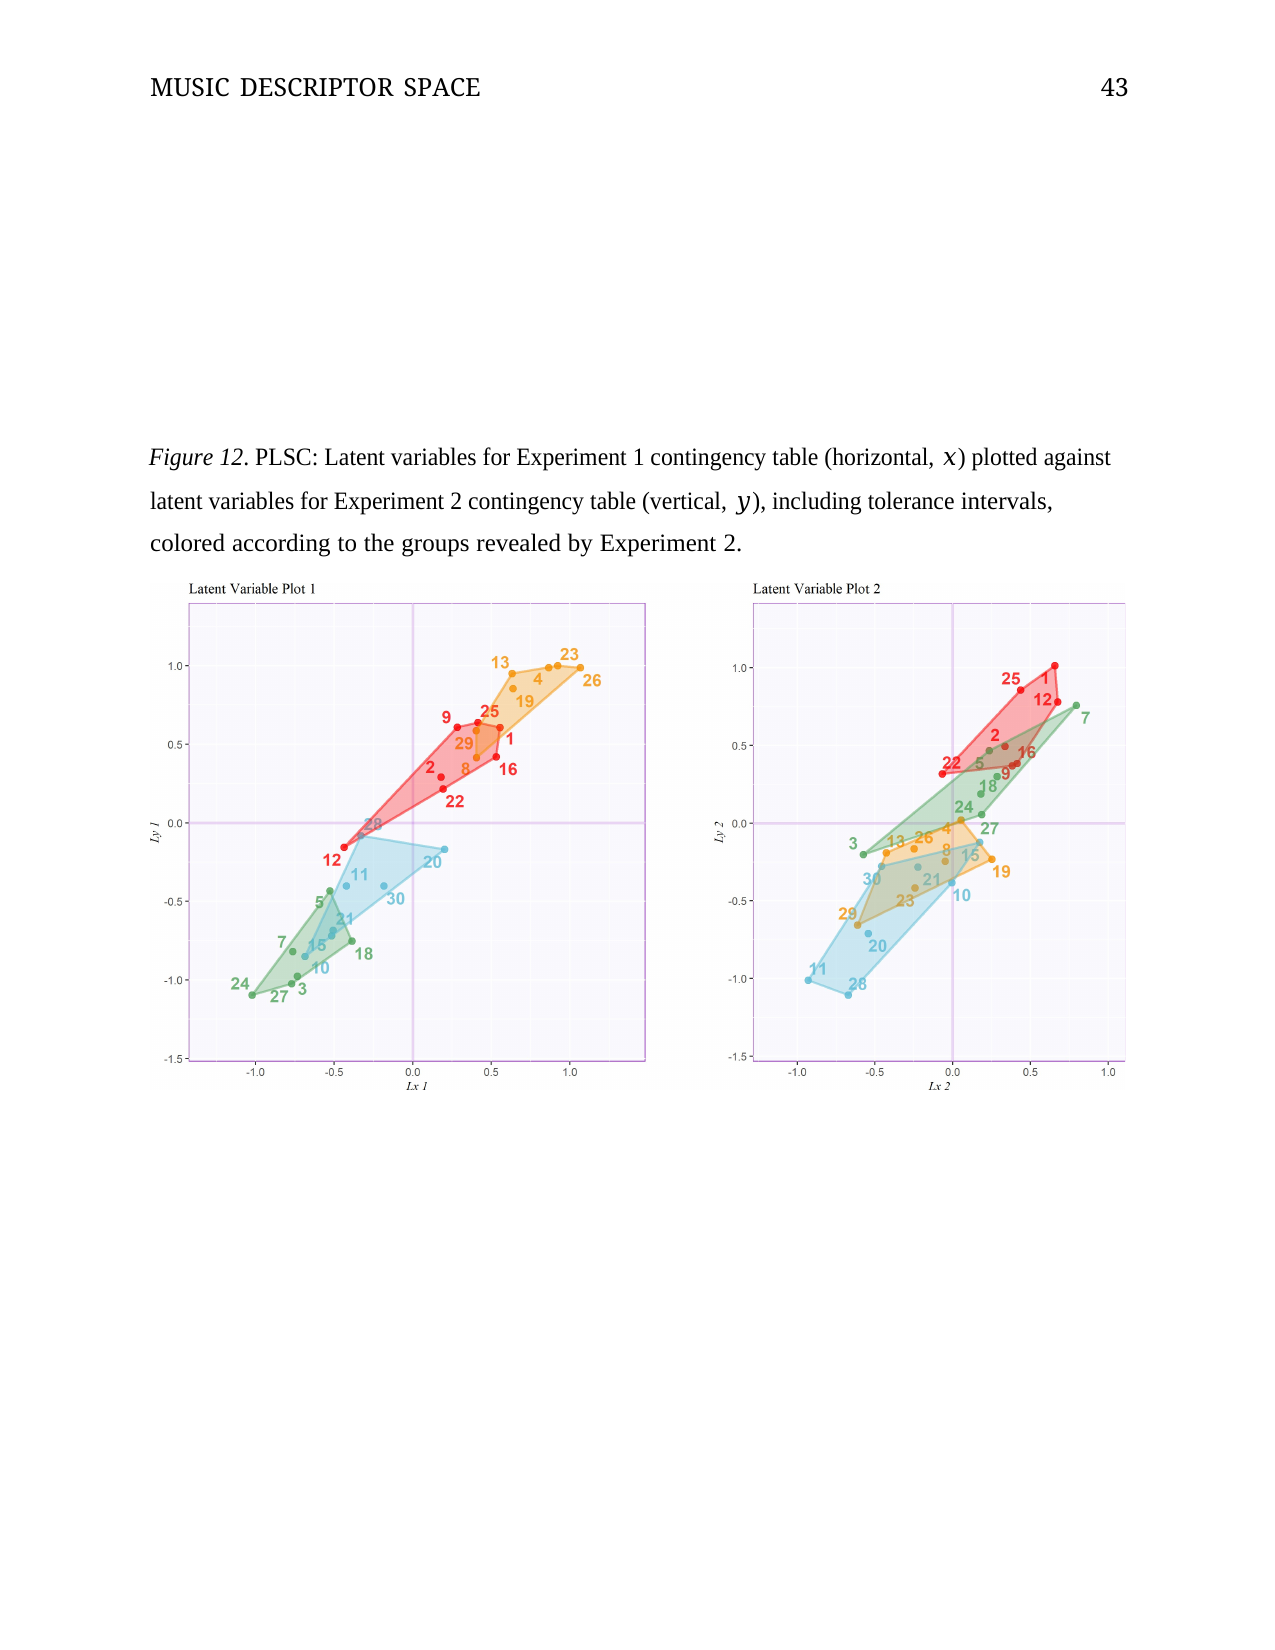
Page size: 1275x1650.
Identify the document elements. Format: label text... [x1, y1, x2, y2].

picture [150, 583, 1125, 1090]
text Figure 12. PLSC: Latent variables for Experiment 1 contingency table (horizontal, 𝑥) plotted against latent variables for Experiment 2 contingency table (vertical, 𝑦), including tolerance intervals, colored according to the groups revealed by Experiment 2. [149, 440, 1125, 557]
